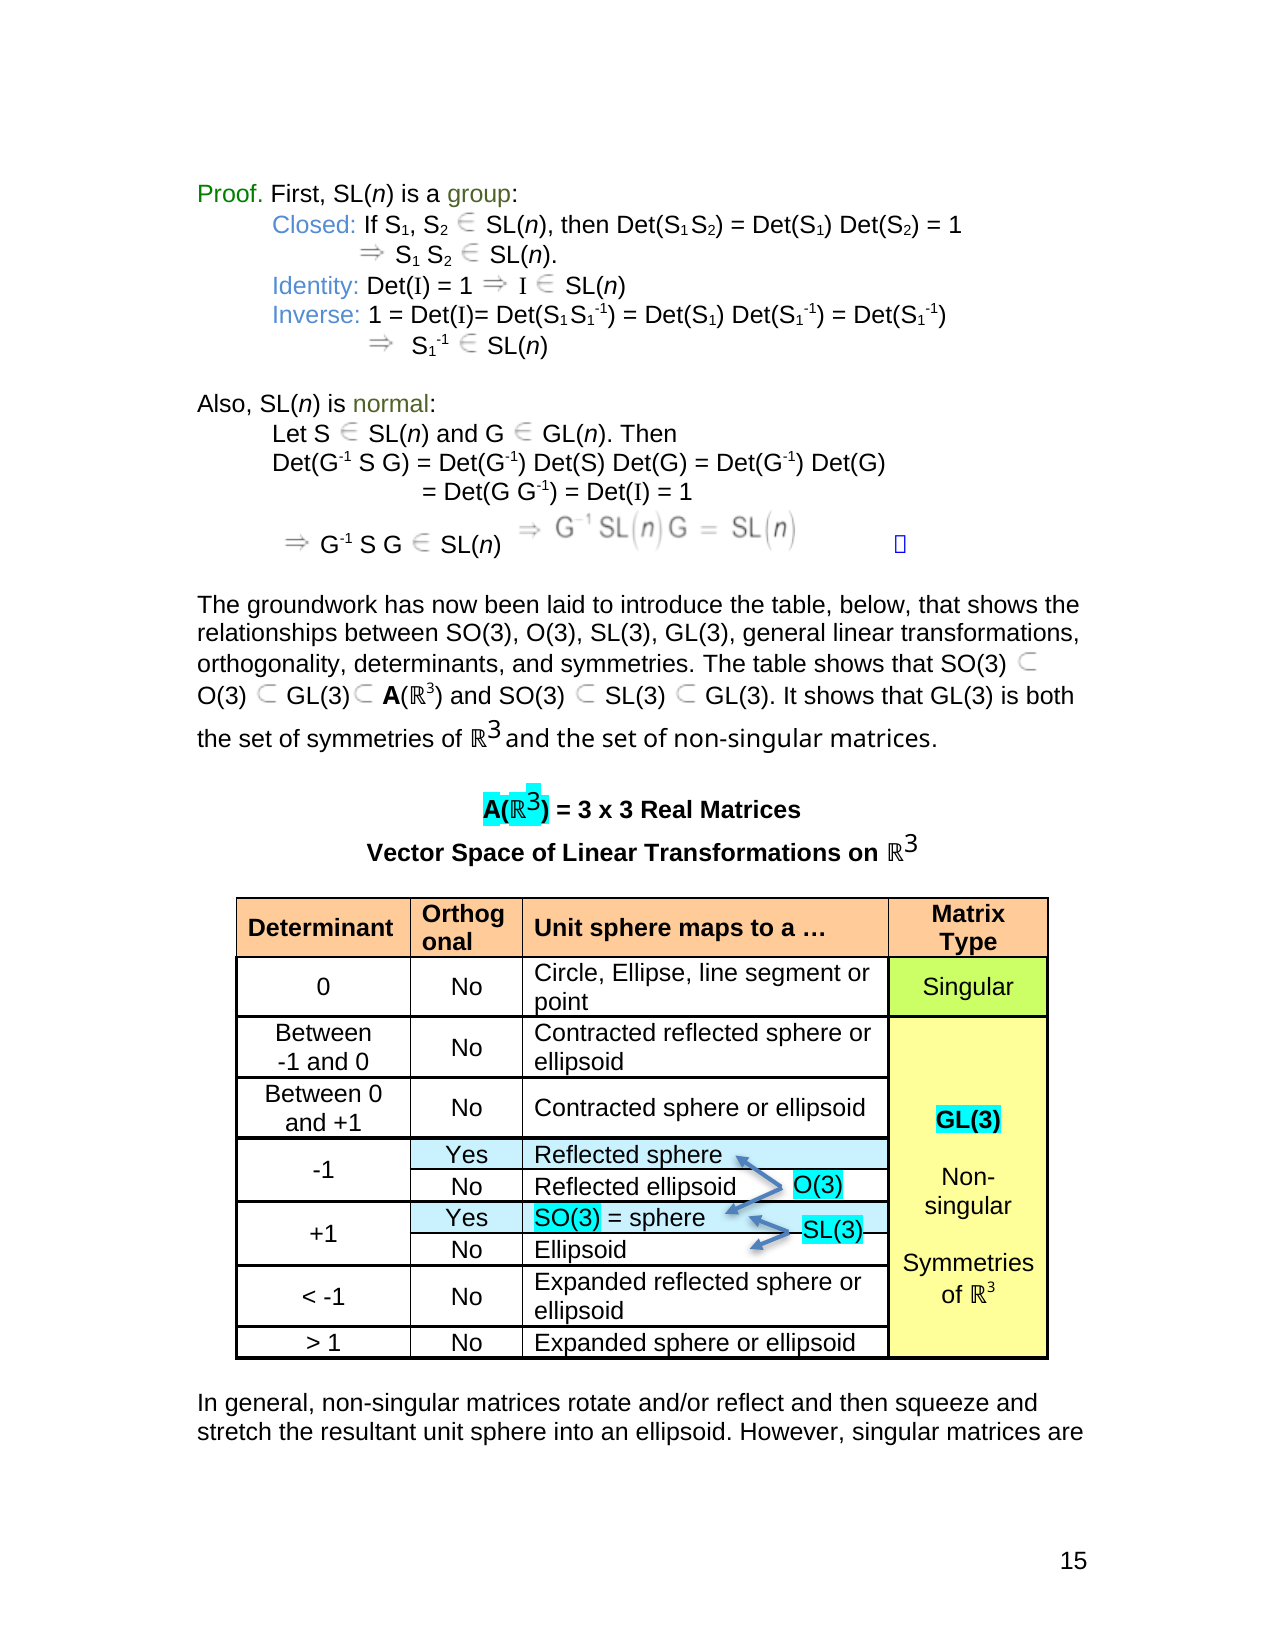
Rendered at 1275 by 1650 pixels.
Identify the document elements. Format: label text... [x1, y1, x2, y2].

table_cell 0 [238, 958, 410, 1015]
text Closed: If S1, S2 SL(n), then Det(S1 S2) = Det(S1) Det(S2) = 1 [197, 207, 1087, 238]
table_cell No [411, 1079, 522, 1136]
table_cell Between -1 and 0 [238, 1018, 410, 1076]
table_cell Yes [411, 1140, 522, 1168]
text Proof. First, SL(n) is a group: [197, 179, 1087, 207]
table_cell < -1 [238, 1267, 410, 1324]
table_cell Ellipsoid [523, 1234, 887, 1264]
table_cell Between 0 and +1 [238, 1079, 410, 1136]
table_cell No [411, 1018, 522, 1076]
table_cell Contracted sphere or ellipsoid [523, 1079, 887, 1136]
table_header Matrix Type [889, 899, 1047, 956]
table_cell -1 [238, 1140, 410, 1200]
table_cell No [411, 958, 522, 1015]
table_cell Expanded sphere or ellipsoid [523, 1328, 887, 1356]
text Inverse: 1 = Det(I)= Det(S1 S1-1) = Det(S1) Det(S1-1) = Det(S1-1) [197, 300, 1087, 329]
text Also, SL(n) is normal: [197, 388, 1087, 417]
table_cell Circle, Ellipse, line segment or point [523, 958, 887, 1015]
table_cell Yes [411, 1203, 522, 1232]
table_cell No [411, 1234, 522, 1264]
table_cell SO(3) = sphere [754, 1203, 887, 1232]
text The groundwork has now been laid to introduce the table, below, that shows the relationships between SO(3), O(3), SL(3), GL(3), general linear transformations, orthogonality, determinants, and symmetries. The table shows that SO(3) O(3) GL(3) A(ℝ3) and SO(3) SL(3) GL(3). It shows that GL(3) is both the set of symmetries of ℝ3 and the set of non-singular matrices. [197, 590, 1087, 754]
table_cell +1 [238, 1203, 410, 1264]
text A(ℝ3) = 3 x 3 Real Matrices [197, 783, 526, 826]
text Identity: Det(I) = 1 I SL(n) [197, 269, 1087, 300]
text S1 S2 SL(n). [272, 238, 1087, 269]
table_cell GL(3) Non-singular Symmetries of ℝ3 [890, 1018, 1046, 1356]
text G-1 S G SL(n)  [197, 506, 1087, 561]
table_cell Contracted reflected sphere or ellipsoid [523, 1018, 887, 1076]
table_header Unit sphere maps to a … [523, 899, 888, 956]
text S1-1 SL(n) [272, 329, 1087, 360]
table_cell No [411, 1328, 522, 1356]
table_cell No [411, 1267, 522, 1324]
text Det(G-1 S G) = Det(G-1) Det(S) Det(G) = Det(G-1) Det(G) [197, 448, 1087, 477]
table_cell Reflected ellipsoid [764, 1170, 887, 1200]
table_cell Expanded reflected sphere or ellipsoid [523, 1267, 887, 1324]
table_cell Reflected sphere [523, 1140, 887, 1168]
table_header Orthogonal [411, 899, 522, 956]
table_header Determinant [237, 899, 410, 956]
text = Det(G G-1) = Det(I) = 1 [197, 477, 1087, 506]
table_cell Singular [890, 958, 1046, 1015]
table_cell SO(3) = sphere [601, 1203, 754, 1232]
table_cell > 1 [238, 1328, 410, 1356]
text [197, 1388, 1087, 1446]
text Let S SL(n) and G GL(n). Then [197, 417, 1087, 448]
text A(ℝ3) = 3 x 3 Real Matrices [541, 783, 1087, 826]
table_cell No [411, 1170, 522, 1200]
table_cell Reflected ellipsoid [523, 1170, 767, 1200]
text Vector Space of Linear Transformations on ℝ3 [197, 826, 1087, 868]
